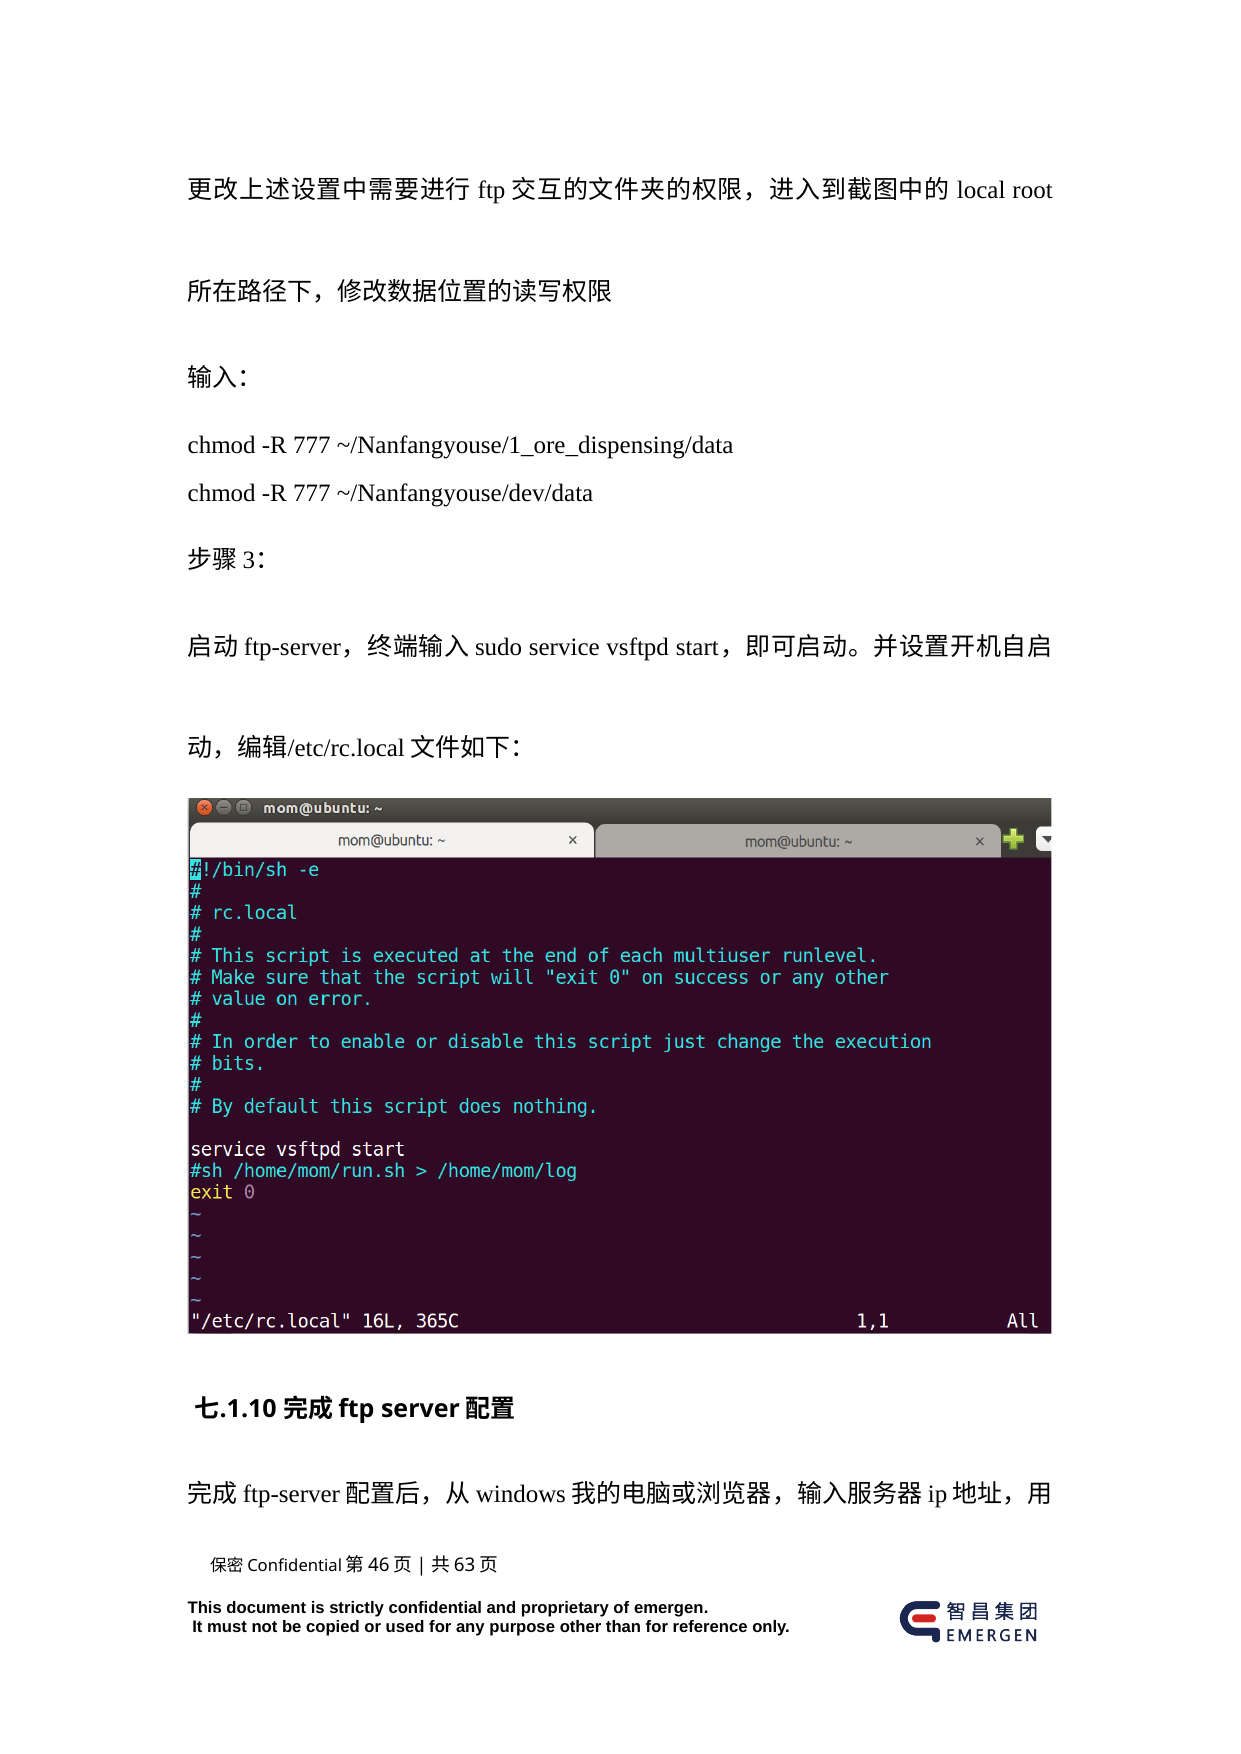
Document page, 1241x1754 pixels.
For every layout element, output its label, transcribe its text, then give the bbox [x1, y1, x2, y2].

picture [187, 798, 1052, 1334]
subtitle 完成ftp server配置 [194, 1373, 1053, 1441]
picture [871, 1550, 1064, 1689]
text chmod -R 777 ~/Nanfangyouse/dev/data [187, 476, 1053, 510]
text 完成ftp-server配置后，从windows我的电脑或浏览器，输入服务器ip地址，用户名密码后即登录到data文件目录下进行文件交互。 [187, 1458, 1053, 1526]
text 输入： [187, 341, 1053, 409]
text chmod -R 777 ~/Nanfangyouse/1_ore_dispensing/data [187, 427, 1053, 461]
text 启动ftp-server，终端输入sudo service vsftpd start，即可启动。并设置开机自启动，编辑/etc/rc.local文件如下： [187, 610, 1053, 780]
text 步骤3： [187, 524, 1053, 592]
text 更改上述设置中需要进行ftp交互的文件夹的权限，进入到截图中的local root所在路径下，修改数据位置的读写权限 [187, 153, 1053, 323]
